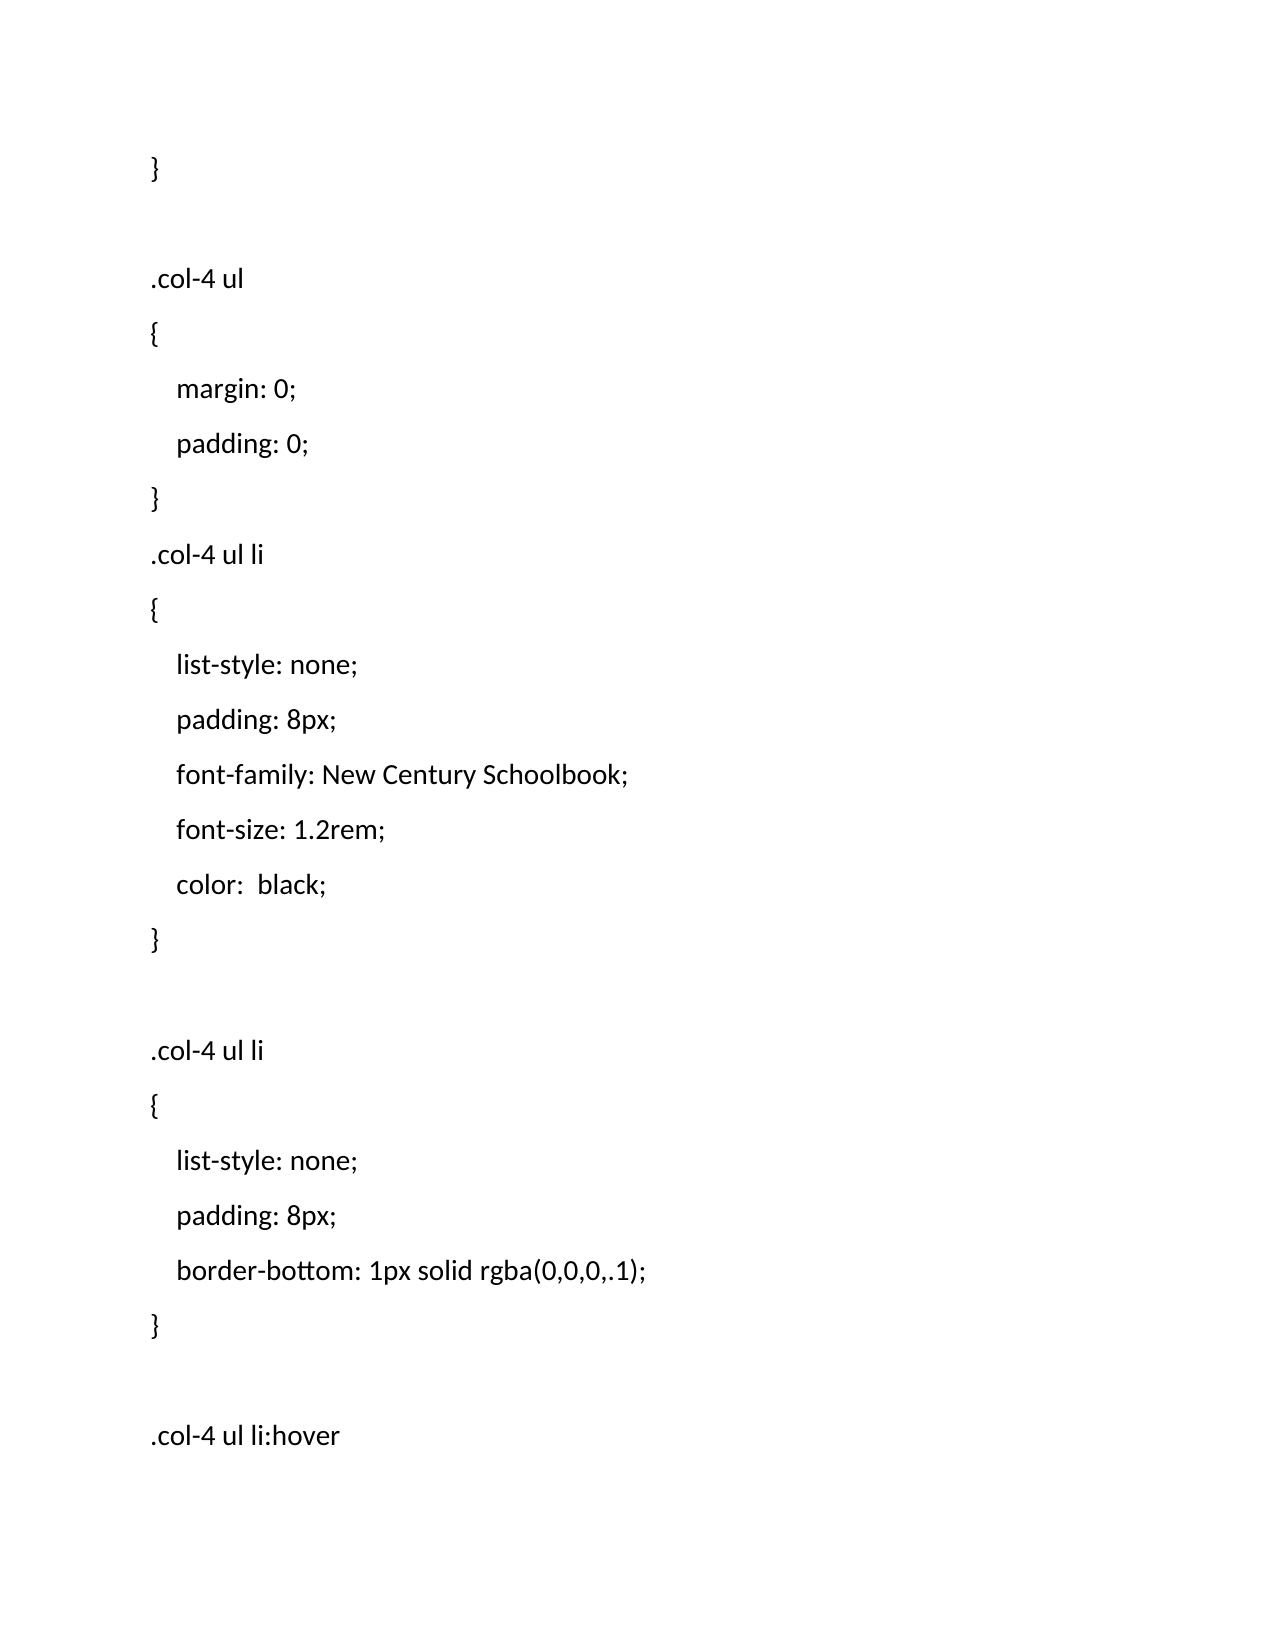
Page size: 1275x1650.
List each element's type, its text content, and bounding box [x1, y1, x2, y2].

text margin: 0; [150, 370, 1125, 406]
text { [150, 591, 1125, 626]
text .col-4 ul li:hover [150, 1417, 1125, 1453]
text { [150, 1087, 1125, 1122]
text padding: 8px; [150, 1197, 1125, 1233]
text list-style: none; [150, 646, 1125, 682]
text padding: 8px; [150, 701, 1125, 737]
text color: black; [150, 866, 1125, 902]
text } [150, 921, 1125, 957]
text { [150, 315, 1125, 351]
text font-size: 1.2rem; [150, 811, 1125, 847]
text .col-4 ul li [150, 1032, 1125, 1067]
text border-bottom: 1px solid rgba(0,0,0,.1); [150, 1252, 1125, 1288]
text } [150, 150, 1125, 186]
text list-style: none; [150, 1142, 1125, 1177]
text padding: 0; [150, 426, 1125, 461]
text .col-4 ul li [150, 536, 1125, 571]
text font-family: New Century Schoolbook; [150, 756, 1125, 792]
text } [150, 1307, 1125, 1343]
text } [150, 481, 1125, 516]
text .col-4 ul [150, 260, 1125, 296]
